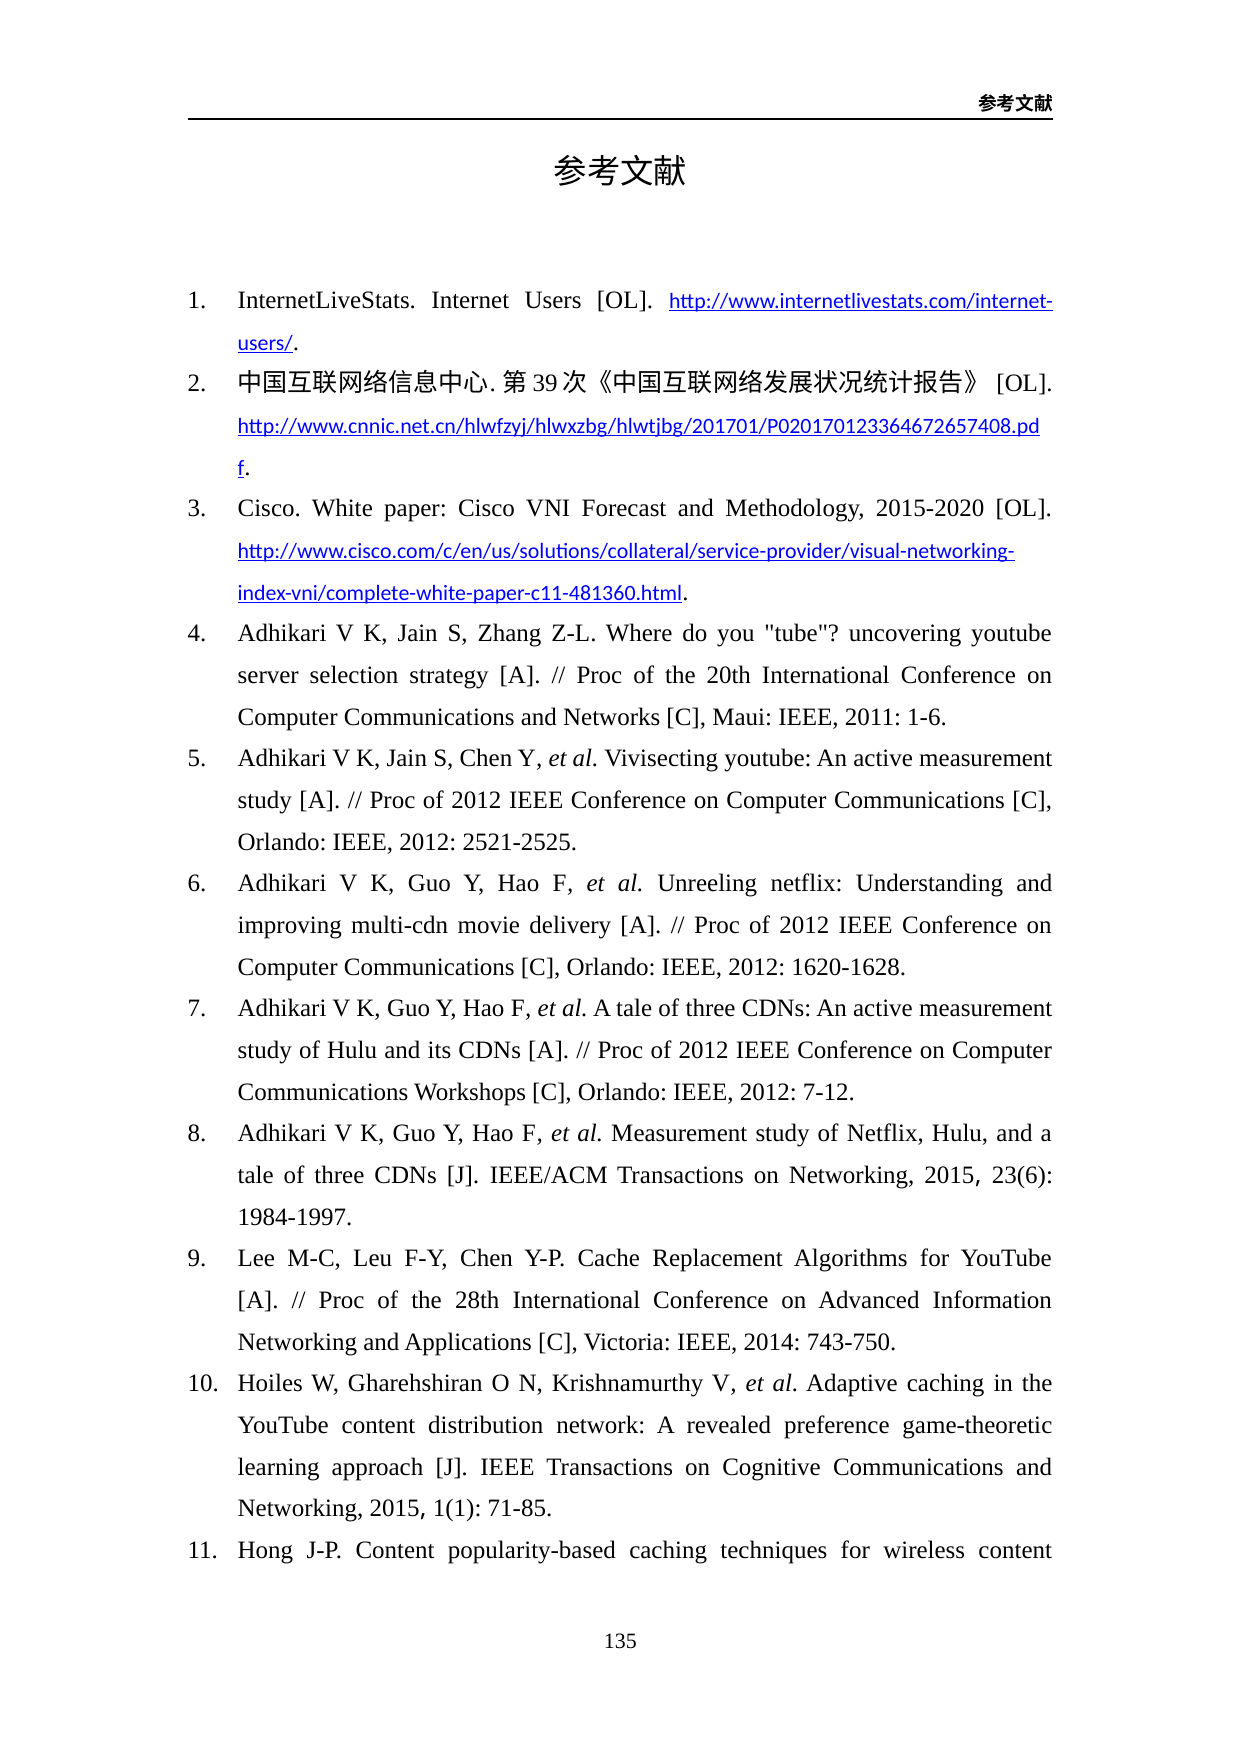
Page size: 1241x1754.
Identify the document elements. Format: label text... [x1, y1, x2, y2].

text 7. Adhikari V K, Guo Y, Hao F, et al. A tale of three CDNs: An active measurement study of Hulu and its CDNs [A]. // Proc of 2012 IEEE Conference on Computer Communications Workshops [C], Orlando: IEEE, 2012: 7-12. [187, 983, 1053, 1108]
text 9. Lee M-C, Leu F-Y, Chen Y-P. Cache Replacement Algorithms for YouTube [A]. // Proc of the 28th International Conference on Advanced Information Networking and Applications [C], Victoria: IEEE, 2014: 743-750. [187, 1233, 1053, 1358]
text 4. Adhikari V K, Jain S, Zhang Z-L. Where do you "tube"? uncovering youtube server selection strategy [A]. // Proc of the 20th International Conference on Computer Communications and Networks [C], Maui: IEEE, 2011: 1-6. [187, 608, 1053, 733]
text 2. 中国互联网络信息中心. 第39次《中国互联网络发展状况统计报告》 [OL]. http://www.cnnic.net.cn/hlwfzyj/hlwxzbg/hlwtjbg/201701/P020170123364672657408.pdf. [187, 358, 1053, 483]
text 6. Adhikari V K, Guo Y, Hao F, et al. Unreeling netflix: Understanding and improving multi-cdn movie delivery [A]. // Proc of 2012 IEEE Conference on Computer Communications [C], Orlando: IEEE, 2012: 1620-1628. [187, 858, 1053, 983]
text 1. InternetLiveStats. Internet Users [OL]. http://www.internetlivestats.com/internet-users/. [187, 275, 1053, 358]
text 10. Hoiles W, Gharehshiran O N, Krishnamurthy V, et al. Adaptive caching in the YouTube content distribution network: A revealed preference game-theoretic learning approach [J]. IEEE Transactions on Cognitive Communications and Networking, 2015, 1(1): 71-85. [187, 1358, 1053, 1525]
list 参考文献 [187, 150, 1053, 192]
text 3. Cisco. White paper: Cisco VNI Forecast and Methodology, 2015-2020 [OL]. http://www.cisco.com/c/en/us/solutions/collateral/service-provider/visual-networking-index-vni/complete-white-paper-c11-481360.html. [187, 483, 1053, 608]
text 5. Adhikari V K, Jain S, Chen Y, et al. Vivisecting youtube: An active measurement study [A]. // Proc of 2012 IEEE Conference on Computer Communications [C], Orlando: IEEE, 2012: 2521-2525. [187, 733, 1053, 858]
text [187, 1525, 1053, 1567]
text 8. Adhikari V K, Guo Y, Hao F, et al. Measurement study of Netflix, Hulu, and a tale of three CDNs [J]. IEEE/ACM Transactions on Networking, 2015, 23(6): 1984-1997. [187, 1108, 1053, 1233]
